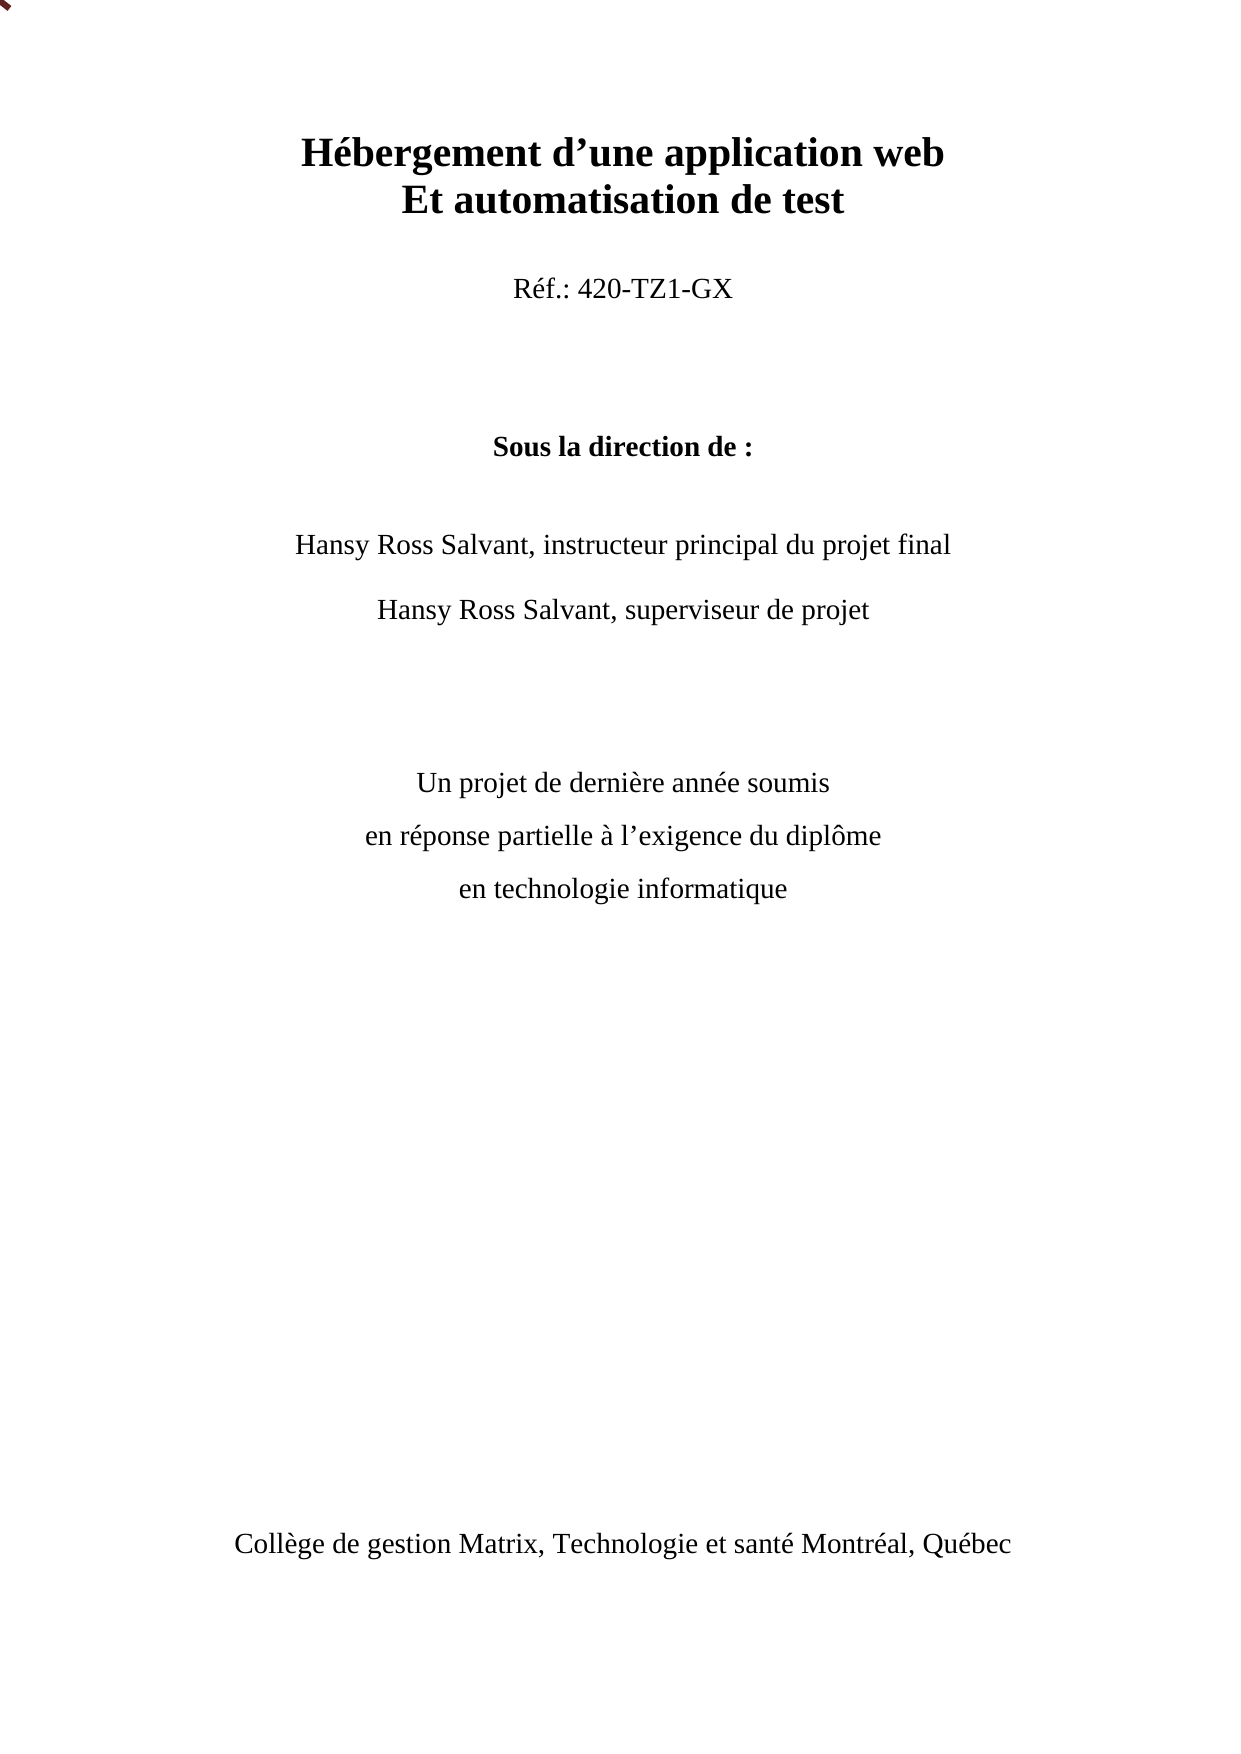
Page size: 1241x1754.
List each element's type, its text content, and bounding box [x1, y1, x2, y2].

text Hébergement d’une application web [133, 127, 1113, 175]
text Collège de gestion Matrix, Technologie et santé Montréal, Québec [133, 1526, 1113, 1560]
text Et automatisation de test [133, 175, 1113, 223]
text Sous la direction de : [133, 429, 1113, 462]
text en technologie informatique [133, 871, 1113, 905]
text Hansy Ross Salvant, instructeur principal du projet final [133, 527, 1113, 561]
text Réf.: 420-TZ1-GX [133, 271, 1113, 304]
text Hansy Ross Salvant, superviseur de projet [133, 592, 1113, 626]
text en réponse partielle à l’exigence du diplôme [133, 818, 1113, 852]
text Un projet de dernière année soumis [133, 766, 1113, 799]
